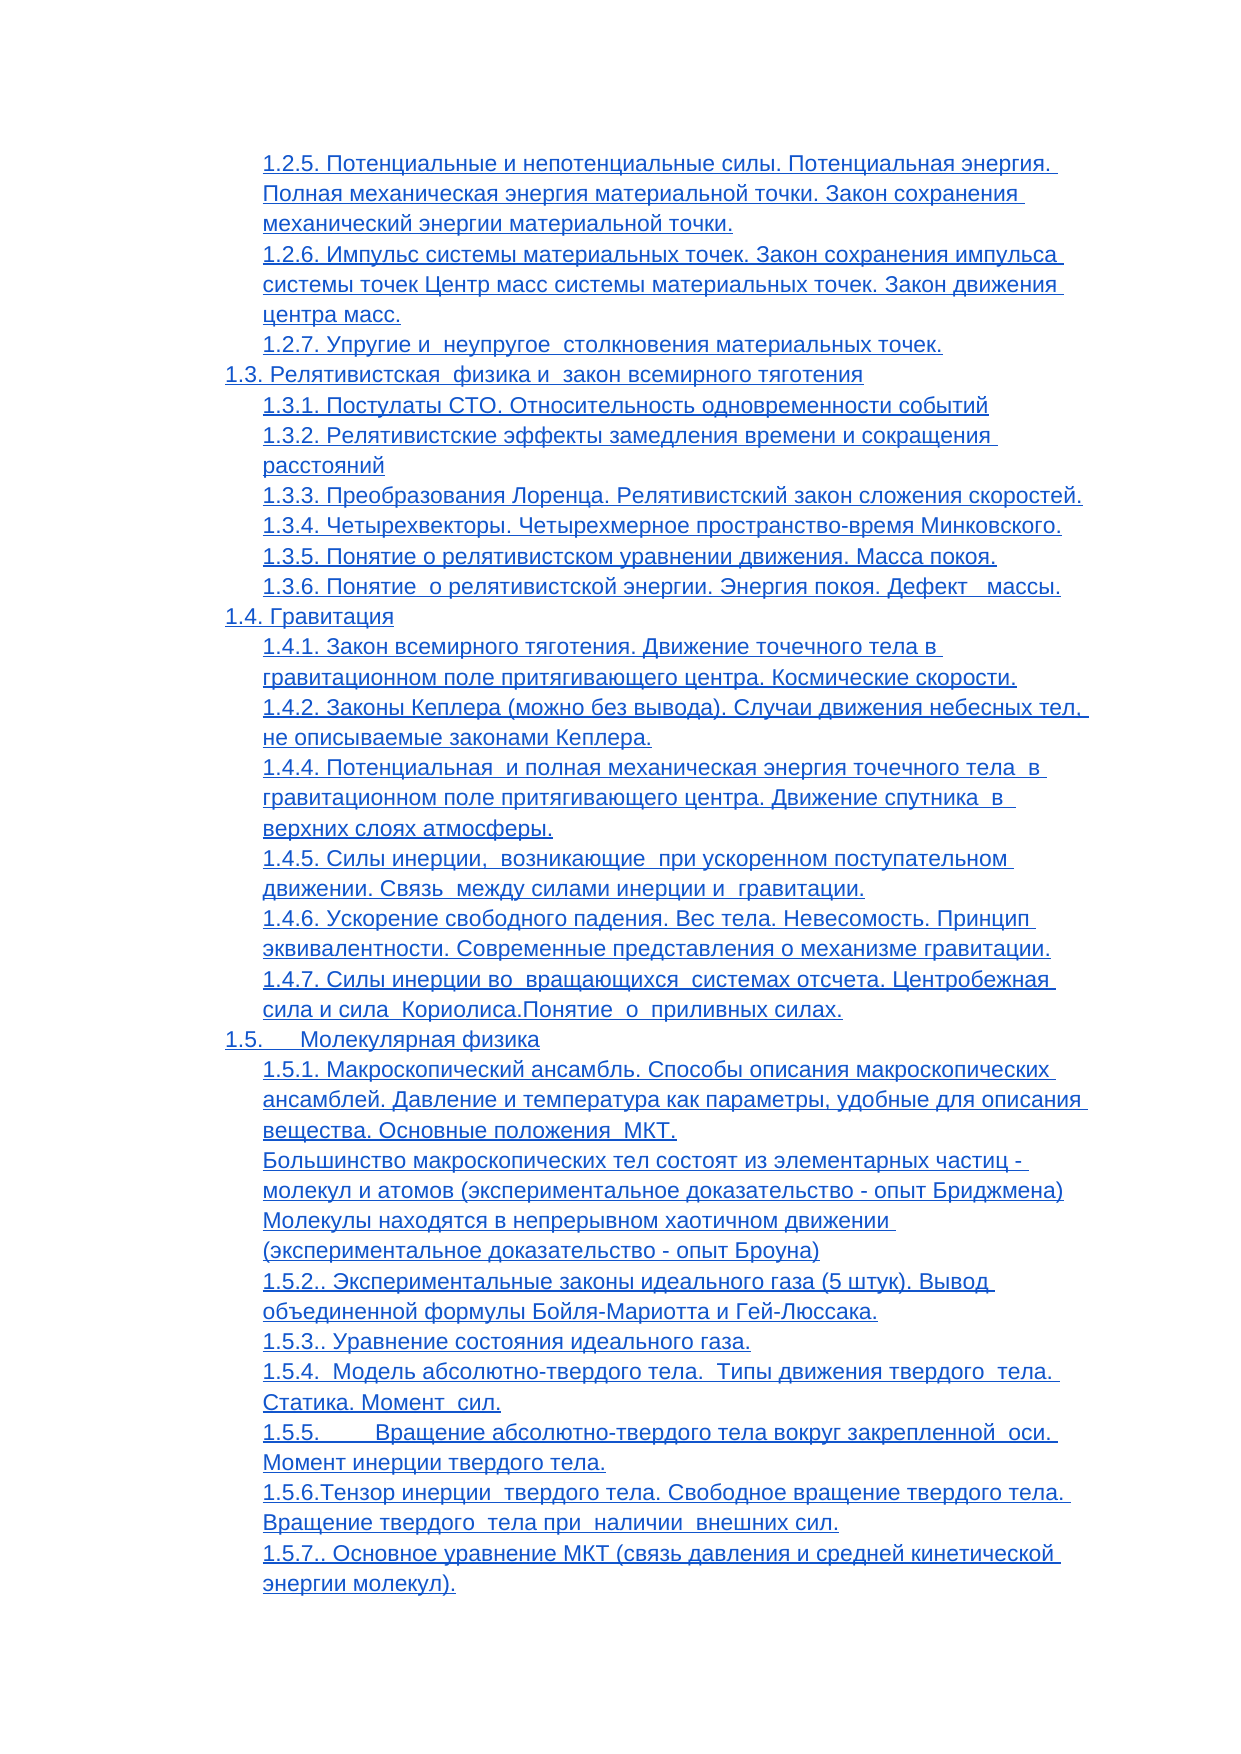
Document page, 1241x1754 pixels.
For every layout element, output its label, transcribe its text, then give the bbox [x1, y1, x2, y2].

text 1.3.2. Релятивистские эффекты замедления времени и сокращения расстояний [262, 422, 1090, 478]
text Большинство макроскопических тел состоят из элементарных частиц - молекул и атомов (экспериментальное доказательство - опыт Бриджмена) [262, 1147, 1090, 1203]
text Молекулы находятся в непрерывном хаотичном движении (экспериментальное доказательство - опыт Броуна) [262, 1207, 1090, 1264]
text 1.5.5. Вращение абсолютно-твердого тела вокруг закрепленной оси. Момент инерции твердого тела. [262, 1419, 1090, 1475]
text 1.5.4. Модель абсолютно-твердого тела. Типы движения твердого тела. Статика. Момент сил. [262, 1358, 1090, 1415]
text 1.5.6.Тензор инерции твердого тела. Свободное вращение твердого тела. Вращение твердого тела при наличии внешних сил. [262, 1479, 1090, 1536]
text 1.5.3.. Уравнение состояния идеального газа. [262, 1328, 1090, 1354]
text 1.3.1. Постулаты СТО. Относительность одновременности событий [262, 392, 1090, 418]
text 1.5. Молекулярная физика [225, 1026, 1090, 1052]
text 1.5.2.. Экспериментальные законы идеального газа (5 штук). Вывод объединенной формулы Бойля-Мариотта и Гей-Люссака. [262, 1268, 1090, 1324]
text 1.4.2. Законы Кеплера (можно без вывода). Случаи движения небесных тел, не описываемые законами Кеплера. [262, 694, 1090, 750]
text 1.3. Релятивистская физика и закон всемирного тяготения [225, 361, 1090, 388]
text 1.4.4. Потенциальная и полная механическая энергия точечного тела в гравитационном поле притягивающего центра. Движение спутника в верхних слоях атмосферы. [262, 754, 1090, 841]
text 1.4. Гравитация [225, 603, 1090, 629]
text 1.2.7. Упругие и неупругое столкновения материальных точек. [262, 331, 1090, 358]
text 1.3.5. Понятие о релятивистском уравнении движения. Масса покоя. [262, 543, 1090, 569]
text 1.5.7.. Основное уравнение МКТ (связь давления и средней кинетической энергии молекул). [262, 1539, 1090, 1596]
text 1.2.5. Потенциальные и непотенциальные силы. Потенциальная энергия. Полная механическая энергия материальной точки. Закон сохранения механический энергии материальной точки. [262, 150, 1090, 237]
text 1.4.1. Закон всемирного тяготения. Движение точечного тела в гравитационном поле притягивающего центра. Космические скорости. [262, 633, 1090, 690]
text 1.4.5. Силы инерции, возникающие при ускоренном поступательном движении. Связь между силами инерции и гравитации. [262, 845, 1090, 901]
text 1.3.4. Четырехвекторы. Четырехмерное пространство-время Минковского. [262, 512, 1090, 539]
text 1.3.3. Преобразования Лоренца. Релятивистский закон сложения скоростей. [262, 482, 1090, 509]
text 1.2.6. Импульс системы материальных точек. Закон сохранения импульса системы точек Центр масс системы материальных точек. Закон движения центра масс. [262, 241, 1090, 327]
text 1.3.6. Понятие о релятивистской энергии. Энергия покоя. Дефект массы. [262, 573, 1090, 599]
text 1.5.1. Макроскопический ансамбль. Способы описания макроскопических ансамблей. Давление и температура как параметры, удобные для описания вещества. Основные положения МКТ. [262, 1056, 1090, 1143]
text 1.4.6. Ускорение свободного падения. Вес тела. Невесомость. Принцип эквивалентности. Современные представления о механизме гравитации. [262, 905, 1090, 962]
text 1.4.7. Силы инерции во вращающихся системах отсчета. Центробежная сила и сила Кориолиса.Понятие о приливных силах. [262, 966, 1090, 1022]
